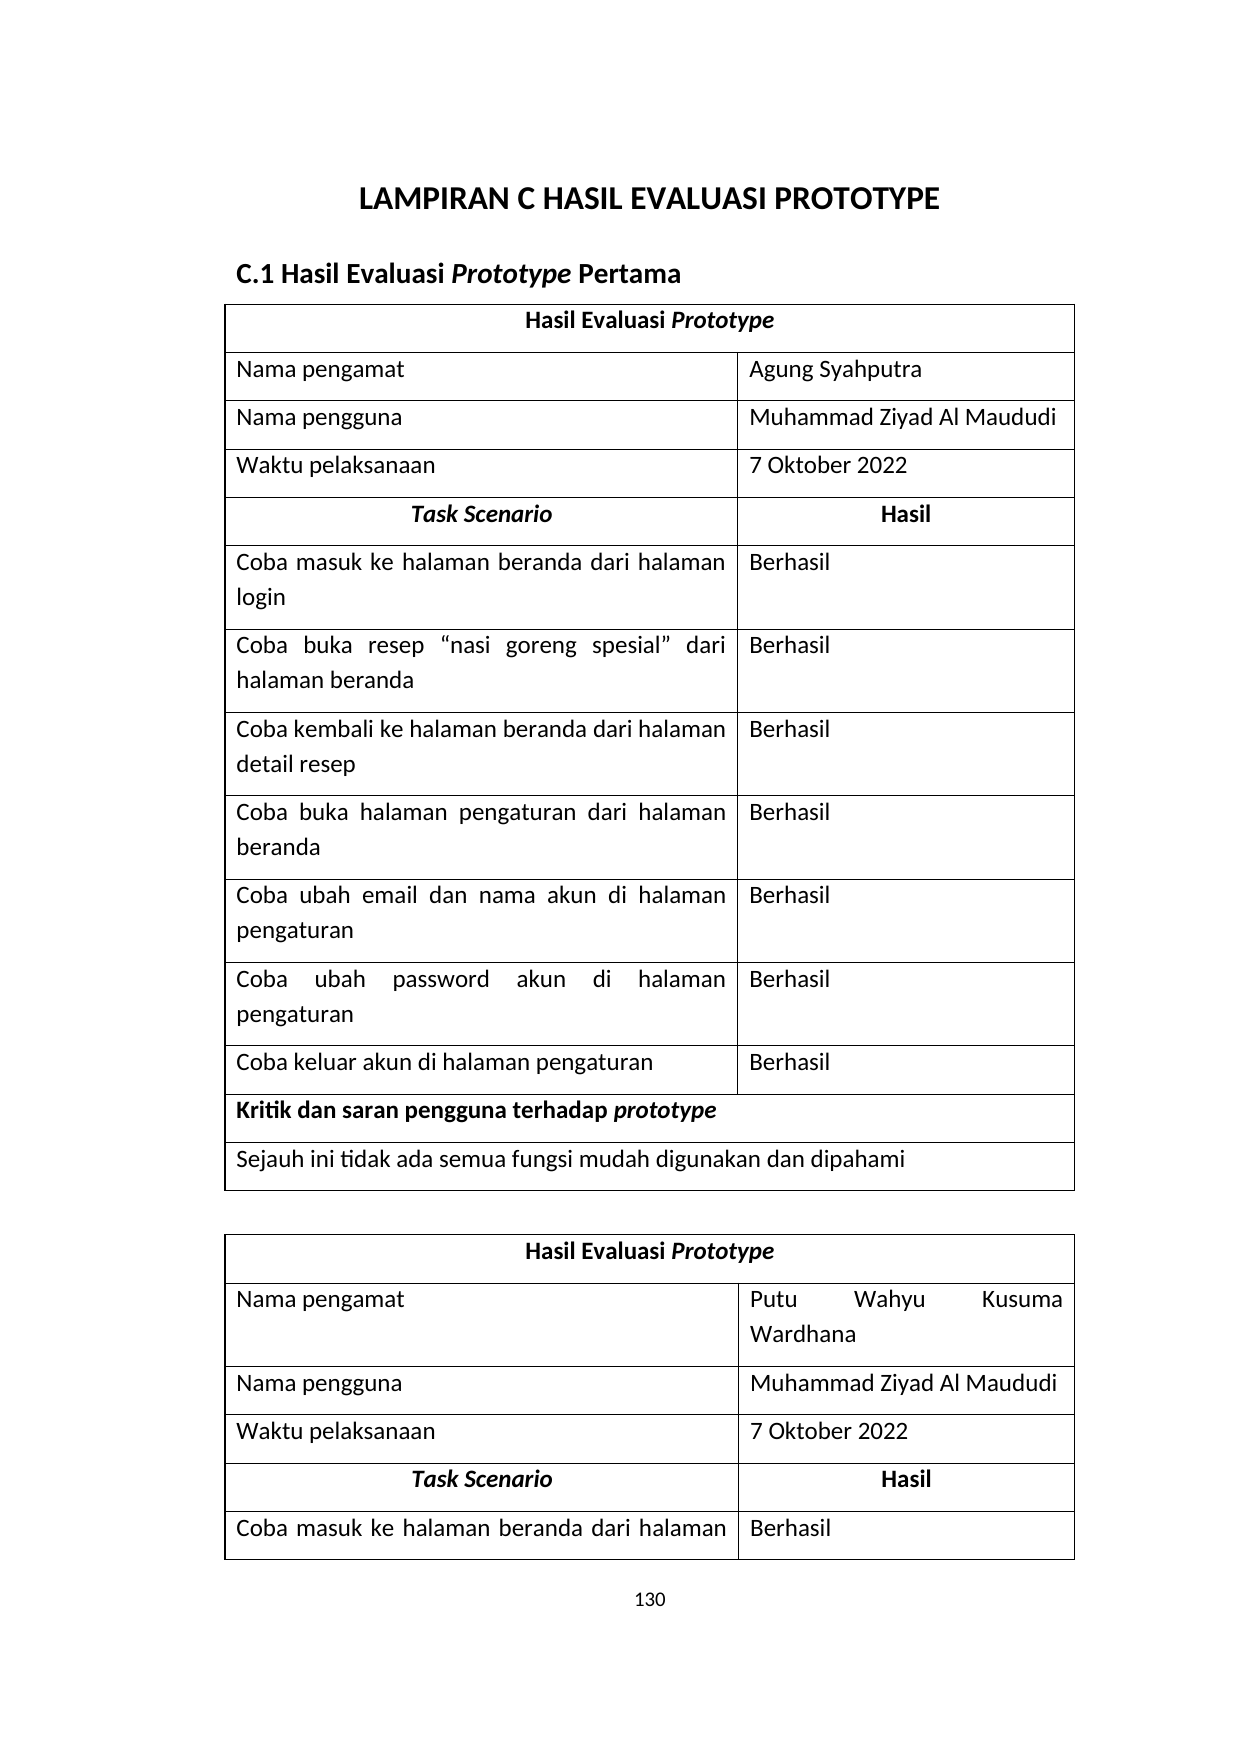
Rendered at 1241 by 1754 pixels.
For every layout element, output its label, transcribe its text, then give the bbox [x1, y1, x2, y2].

table_cell Berhasil [738, 880, 1074, 962]
table_cell Hasil [738, 498, 1074, 545]
table_cell 7 Oktober 2022 [739, 1415, 1074, 1463]
table_cell Waktu pelaksanaan [226, 1415, 738, 1463]
table_cell Kritik dan saran pengguna terhadap prototype [226, 1095, 1074, 1142]
table_cell Berhasil [738, 713, 1074, 795]
subtitle HASIL EVALUASI PROTOTYPE [236, 177, 1063, 218]
table_cell Nama pengguna [226, 1367, 738, 1414]
table_cell Coba ubah email dan nama akun di halaman pengaturan [226, 880, 737, 962]
table_header Hasil Evaluasi Prototype [226, 305, 1074, 352]
table_cell 7 Oktober 2022 [738, 450, 1074, 497]
subtitle Hasil Evaluasi Prototype Pertama [236, 255, 1063, 291]
table_cell Coba masuk ke halaman beranda dari halaman login [226, 546, 737, 628]
table_cell Task Scenario [226, 1464, 738, 1511]
table_cell Berhasil [738, 963, 1074, 1045]
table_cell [226, 1512, 738, 1559]
table_cell Waktu pelaksanaan [226, 450, 737, 497]
table_cell Task Scenario [226, 498, 737, 545]
table_cell Berhasil [739, 1512, 1074, 1559]
table_cell Coba buka resep “nasi goreng spesial” dari halaman beranda [226, 630, 737, 712]
table_cell Coba keluar akun di halaman pengaturan [226, 1046, 737, 1093]
table_cell Berhasil [738, 630, 1074, 712]
table_cell Nama pengamat [226, 353, 737, 400]
table_cell Muhammad Ziyad Al Maududi [738, 401, 1074, 448]
table_cell Berhasil [738, 796, 1074, 878]
table_cell Agung Syahputra [738, 353, 1074, 400]
table_cell Putu Wahyu Kusuma Wardhana [739, 1284, 1074, 1366]
table_cell Berhasil [738, 546, 1074, 628]
table_cell Coba buka halaman pengaturan dari halaman beranda [226, 796, 737, 878]
table_cell Berhasil [738, 1046, 1074, 1093]
table_cell Nama pengamat [226, 1284, 738, 1366]
table_cell Nama pengguna [226, 401, 737, 448]
table_cell Coba kembali ke halaman beranda dari halaman detail resep [226, 713, 737, 795]
table_cell Coba ubah password akun di halaman pengaturan [226, 963, 737, 1045]
table_cell Muhammad Ziyad Al Maududi [739, 1367, 1074, 1414]
table_cell Hasil [739, 1464, 1074, 1511]
table_header Hasil Evaluasi Prototype [226, 1235, 1074, 1283]
table_cell Sejauh ini tidak ada semua fungsi mudah digunakan dan dipahami [226, 1143, 1074, 1190]
